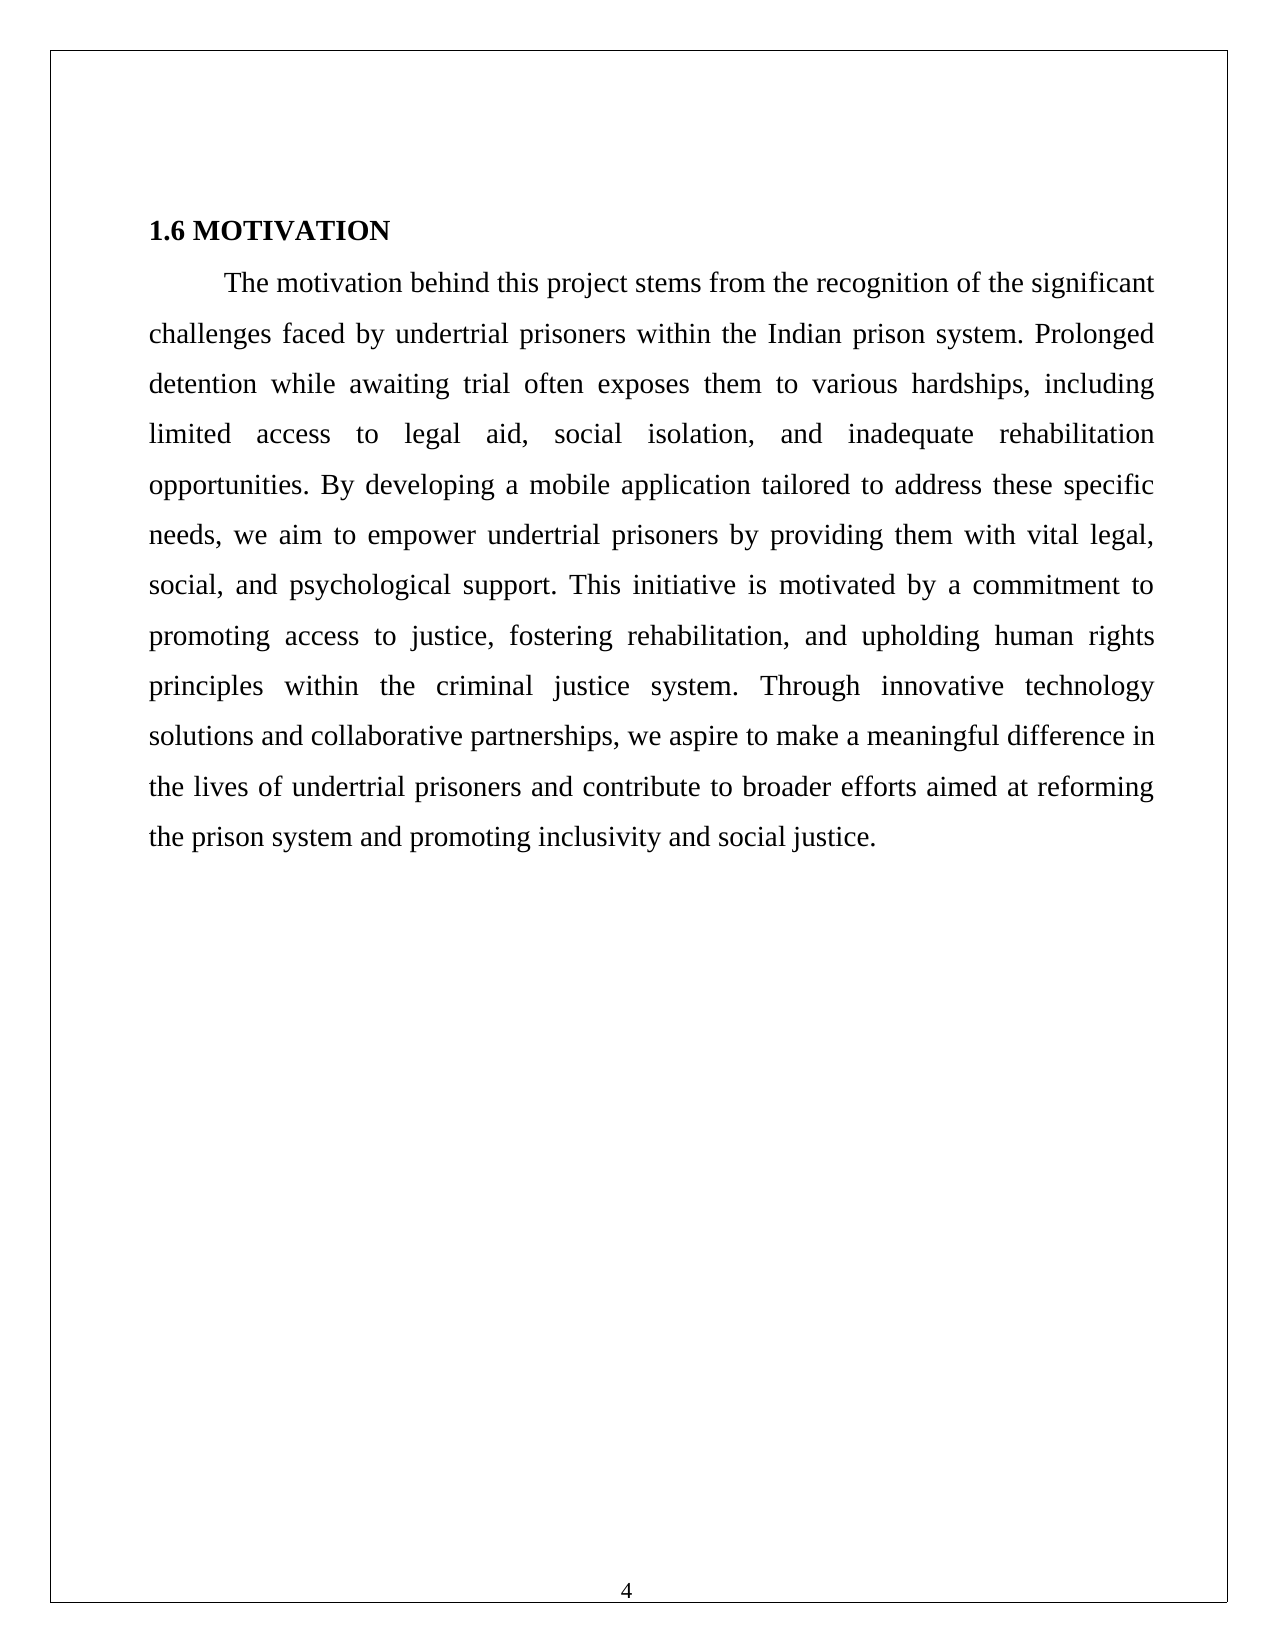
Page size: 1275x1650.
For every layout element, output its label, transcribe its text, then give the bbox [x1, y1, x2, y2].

text The motivation behind this project stems from the recognition of the significant challenges faced by undertrial prisoners within the Indian prison system. Prolonged detention while awaiting trial often exposes them to various hardships, including limited access to legal aid, social isolation, and inadequate rehabilitation opportunities. By developing a mobile application tailored to address these specific needs, we aim to empower undertrial prisoners by providing them with vital legal, social, and psychological support. This initiative is motivated by a commitment to promoting access to justice, fostering rehabilitation, and upholding human rights principles within the criminal justice system. Through innovative technology solutions and collaborative partnerships, we aspire to make a meaningful difference in the lives of undertrial prisoners and contribute to broader efforts aimed at reforming the prison system and promoting inclusivity and social justice. [148, 266, 1156, 852]
subtitle MOTIVATION [148, 213, 1156, 246]
